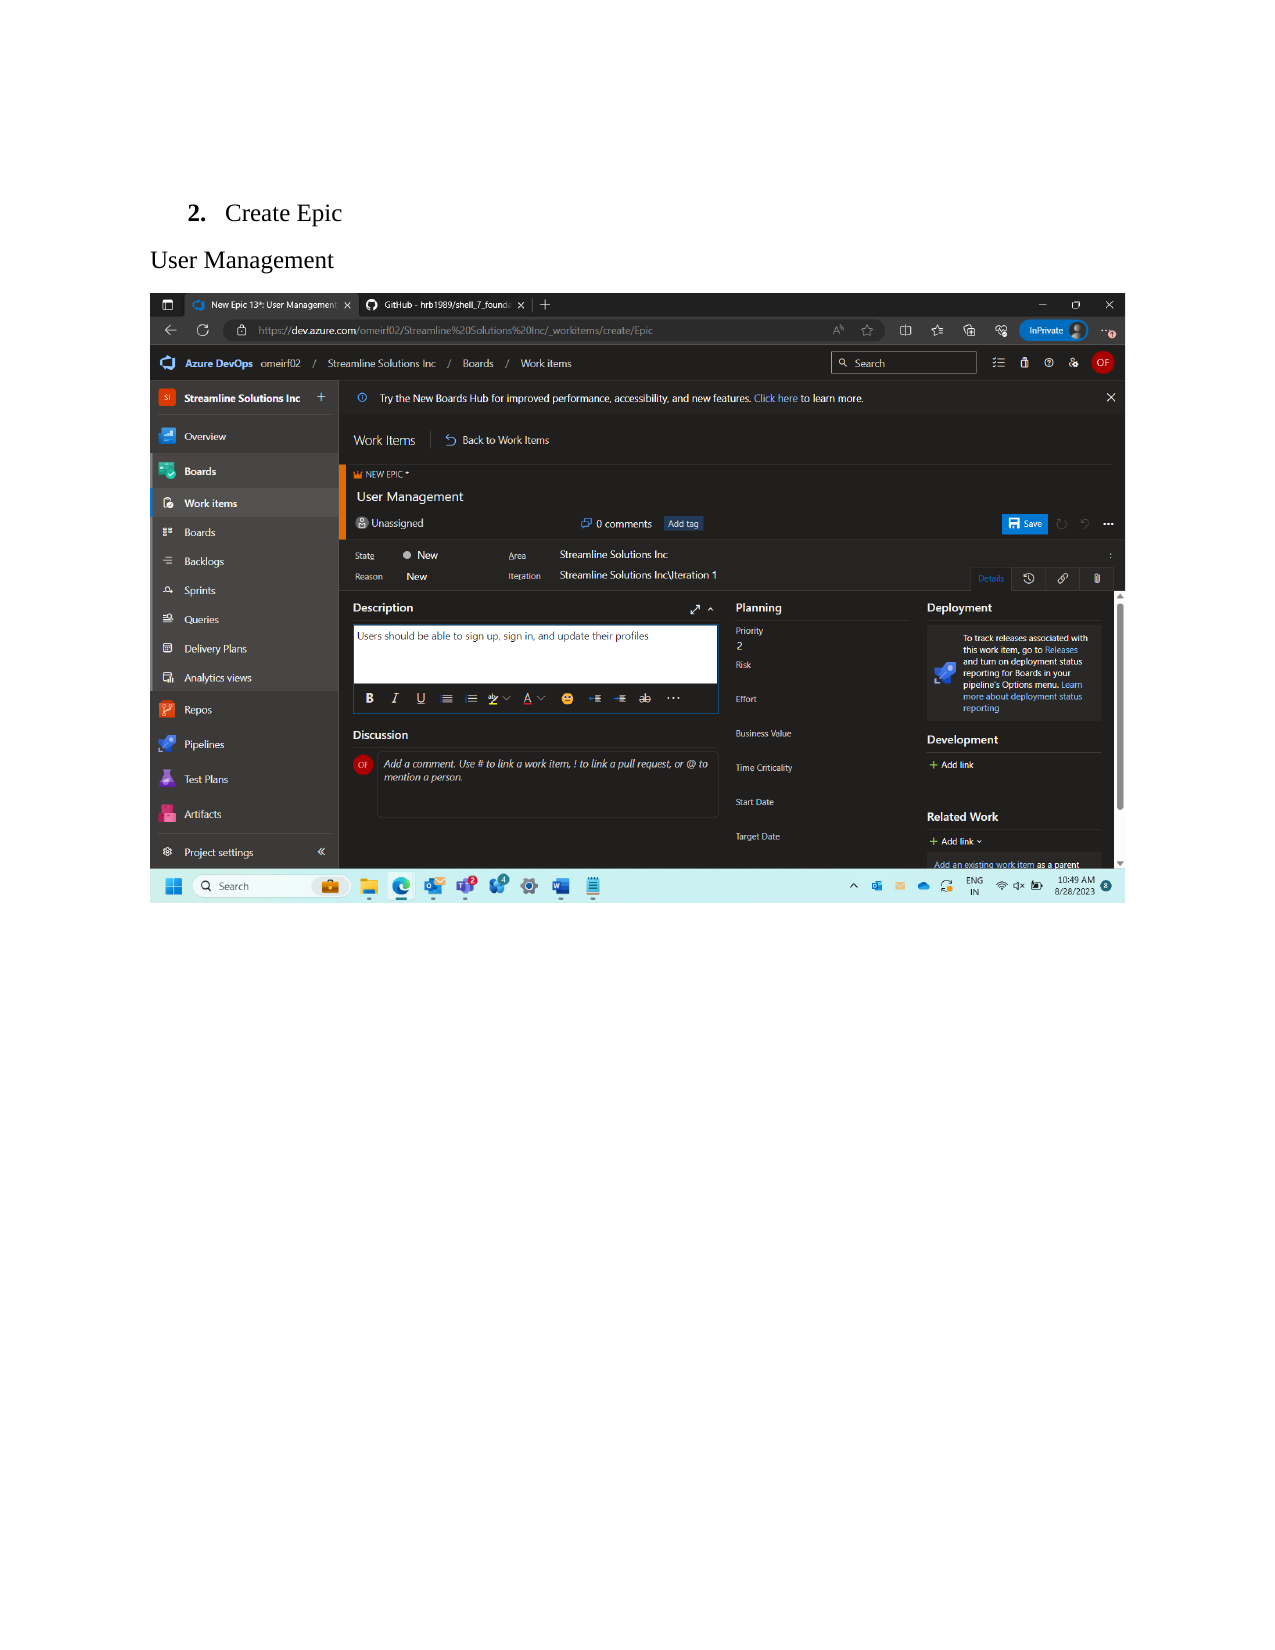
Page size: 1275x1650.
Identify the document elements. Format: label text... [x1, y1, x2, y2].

picture [150, 293, 1125, 903]
list Create Epic [187, 198, 1125, 226]
text User Management [150, 245, 1125, 274]
